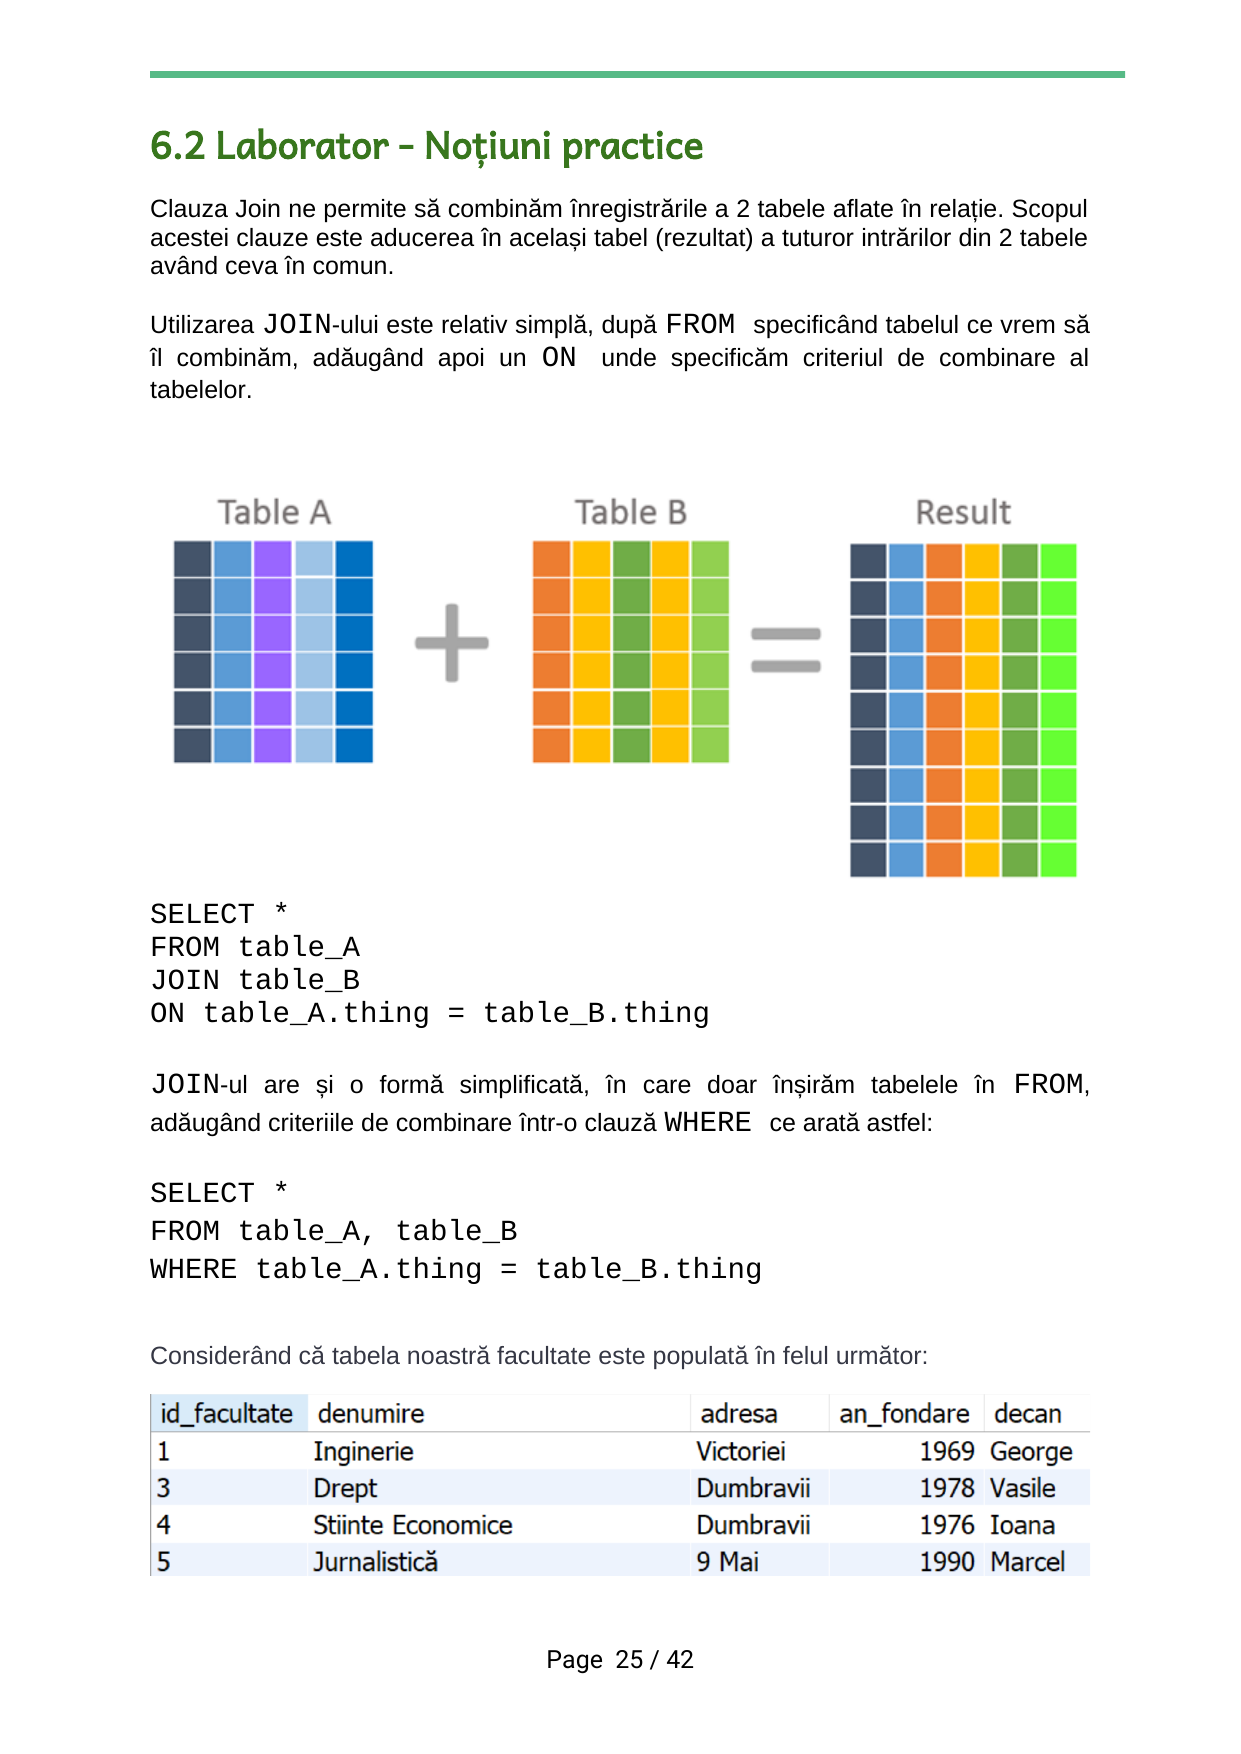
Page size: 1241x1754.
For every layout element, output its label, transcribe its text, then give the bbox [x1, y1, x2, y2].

text WHERE table_A.thing = table_B.thing [150, 1254, 1090, 1287]
subtitle 6.2 Laborator - Noțiuni practice [150, 112, 1090, 173]
text SELECT * [150, 1178, 1090, 1211]
picture [150, 71, 1125, 78]
picture [150, 470, 1091, 900]
picture [150, 1394, 1091, 1576]
text Considerând că tabela noastră facultate este populată în felul următor: [150, 1341, 1090, 1369]
text ON table_A.thing = table_B.thing [150, 998, 1090, 1031]
text FROM table_A, table_B [150, 1216, 1090, 1249]
text JOIN table_B [150, 965, 1090, 998]
text JOIN-ul are și o formă simplificată, în care doar înșirăm tabelele în FROM, adăugând criteriile de combinare într-o clauză WHERE ce arată astfel: [150, 1069, 1090, 1140]
text Clauza Join ne permite să combinăm înregistrările a 2 tabele aflate în relație. Scopul acestei clauze este aducerea în același tabel (rezultat) a tuturor intrărilor din 2 tabele având ceva în comun. [150, 194, 1090, 280]
text FROM table_A [150, 932, 1090, 965]
text Utilizarea JOIN-ului este relativ simplă, după FROM specificând tabelul ce vrem să îl combinăm, adăugând apoi un ON unde specificăm criteriul de combinare al tabelelor. [150, 309, 1090, 403]
text SELECT * [150, 900, 1090, 932]
